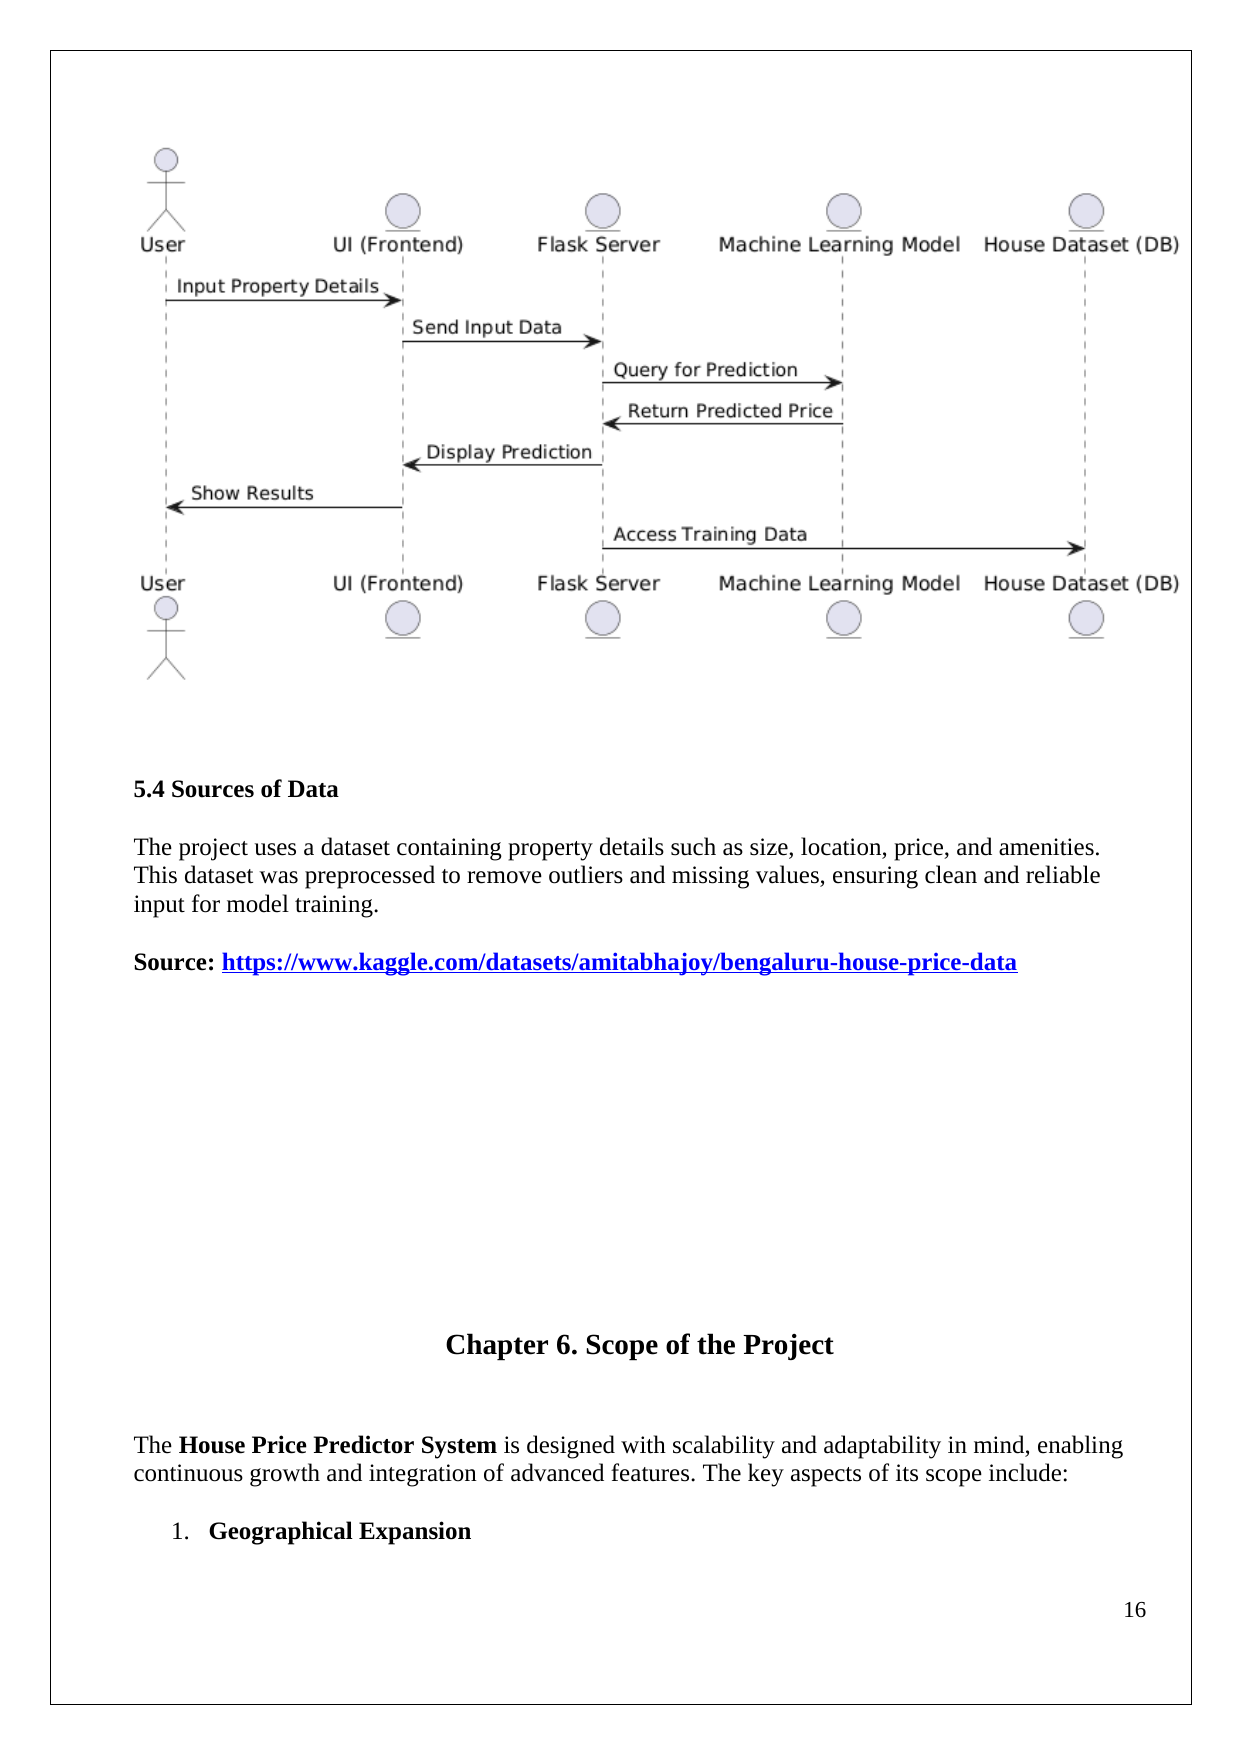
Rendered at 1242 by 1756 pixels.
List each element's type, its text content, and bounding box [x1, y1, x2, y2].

subtitle Chapter 6. Scope of the Project [133, 1327, 1146, 1361]
text Source: https://www.kaggle.com/datasets/amitabhajoy/bengaluru-house-price-data [133, 947, 1146, 976]
picture [133, 141, 1188, 687]
text The House Price Predictor System is designed with scalability and adaptability in mind, enabling continuous growth and integration of advanced features. The key aspects of its scope include: [133, 1430, 1146, 1487]
list Geographical Expansion [171, 1516, 1146, 1545]
text The project uses a dataset containing property details such as size, location, price, and amenities. This dataset was preprocessed to remove outliers and missing values, ensuring clean and reliable input for model training. [133, 832, 1146, 918]
subtitle 5.4 Sources of Data [133, 774, 1146, 802]
